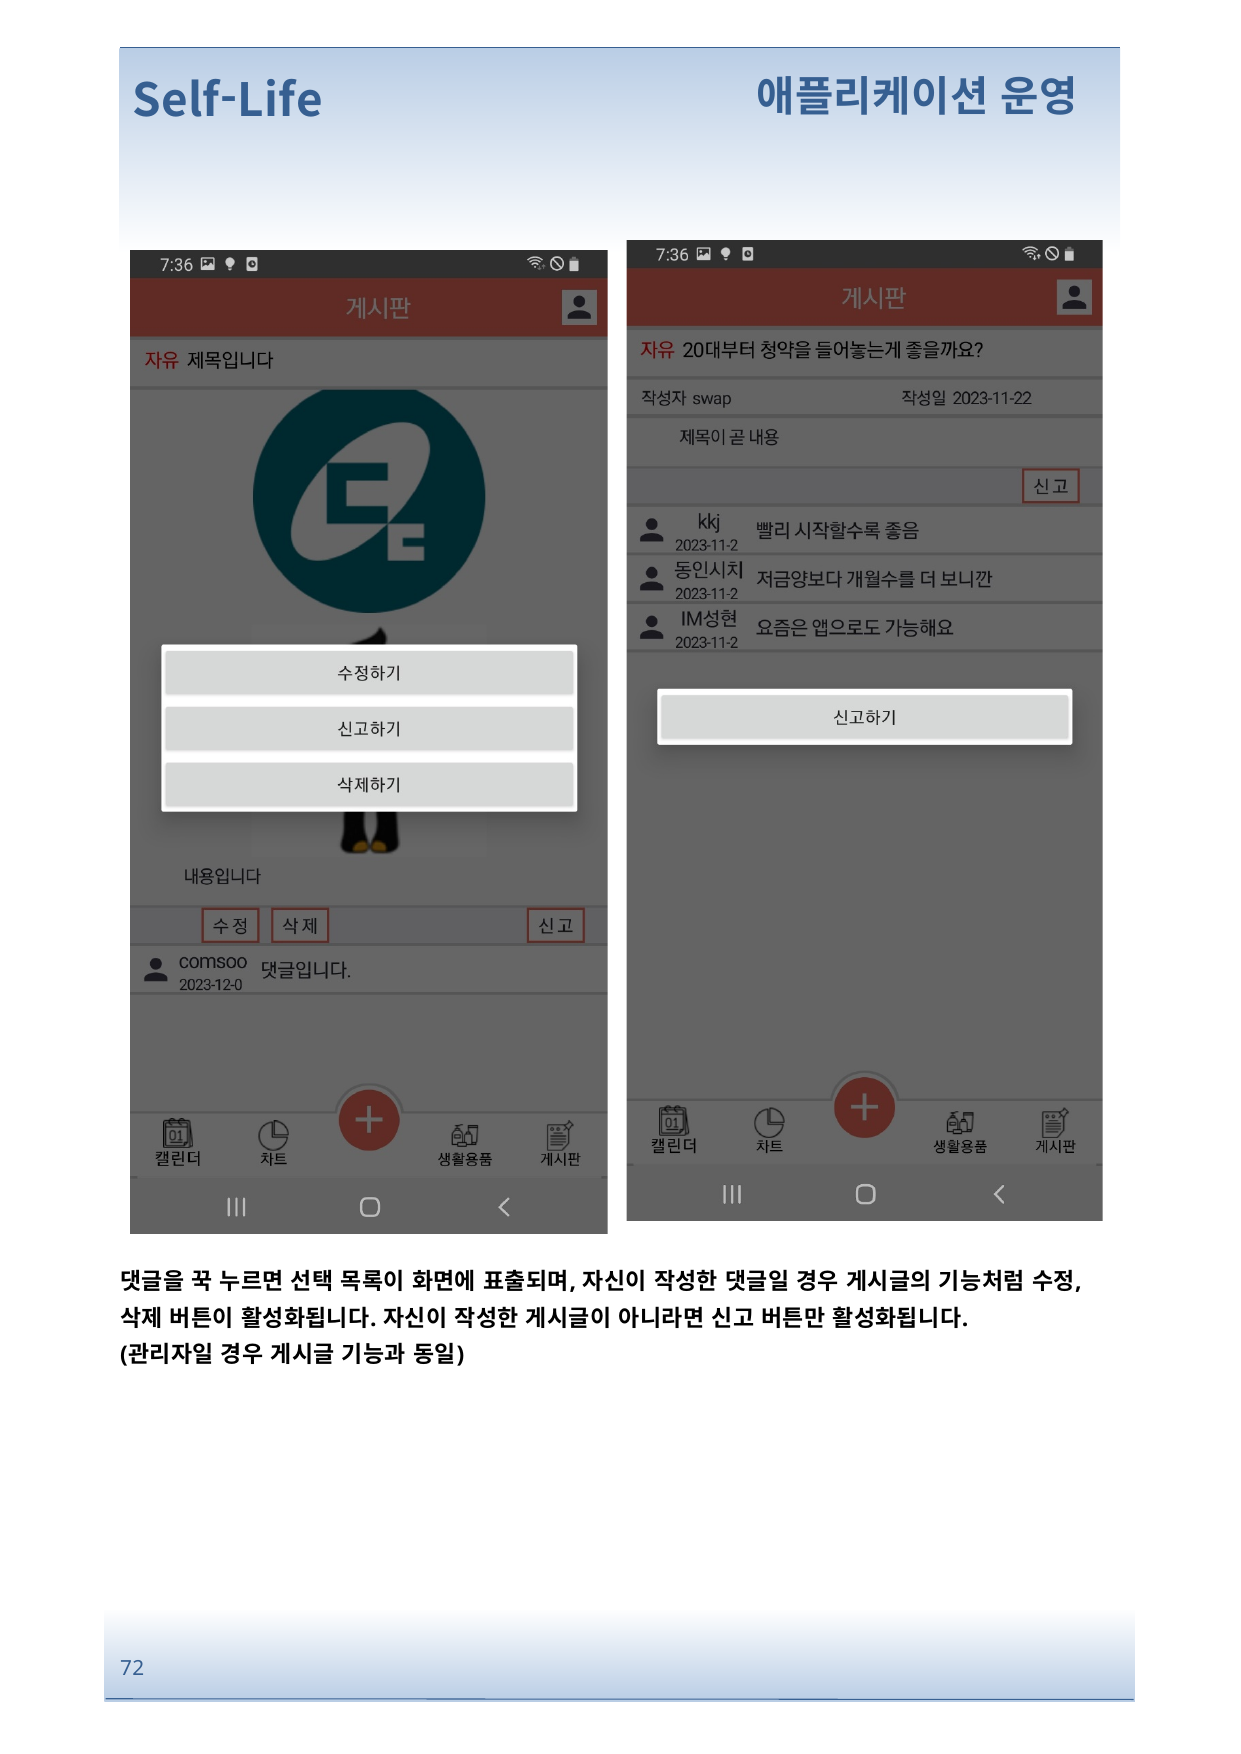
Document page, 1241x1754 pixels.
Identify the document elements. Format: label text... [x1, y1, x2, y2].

text 댓글을 꾹 누르면 선택 목록이 화면에 표출되며, 자신이 작성한 댓글일 경우 게시글의 기능처럼 수정, 삭제 버튼이 활성화됩니다. 자신이 작성한 게시글이 아니라면 신고 버튼만 활성화됩니다. [120, 1263, 1120, 1333]
text (관리자일 경우 게시글 기능과 동일) [120, 1336, 1120, 1369]
picture [130, 250, 608, 1234]
table_header Self-Life [120, 48, 714, 138]
table_header 애플리케이션 운영 [714, 48, 1120, 138]
picture [626, 240, 1103, 1221]
